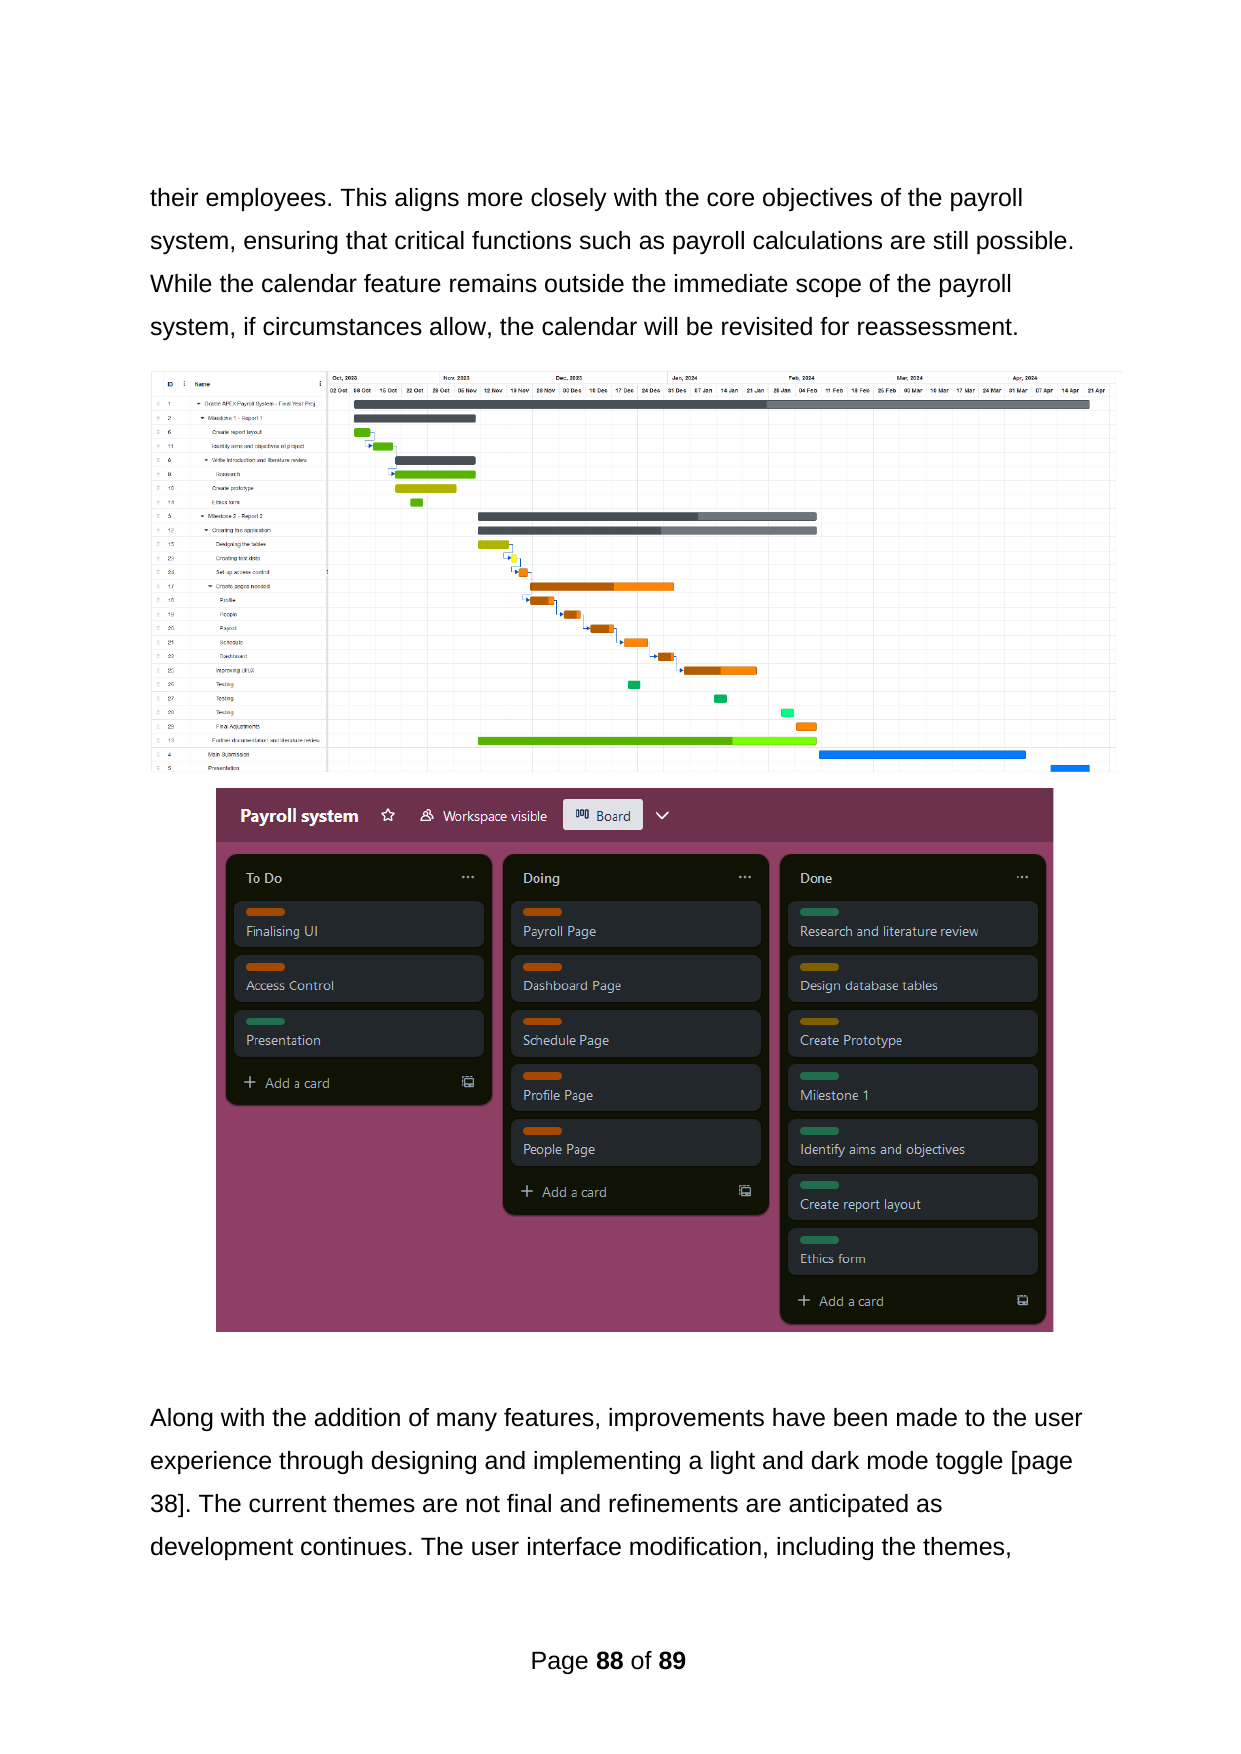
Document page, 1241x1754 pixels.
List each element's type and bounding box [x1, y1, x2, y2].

picture [216, 788, 1053, 1332]
text [150, 1403, 1090, 1561]
picture [150, 371, 1122, 772]
text [150, 183, 1090, 341]
